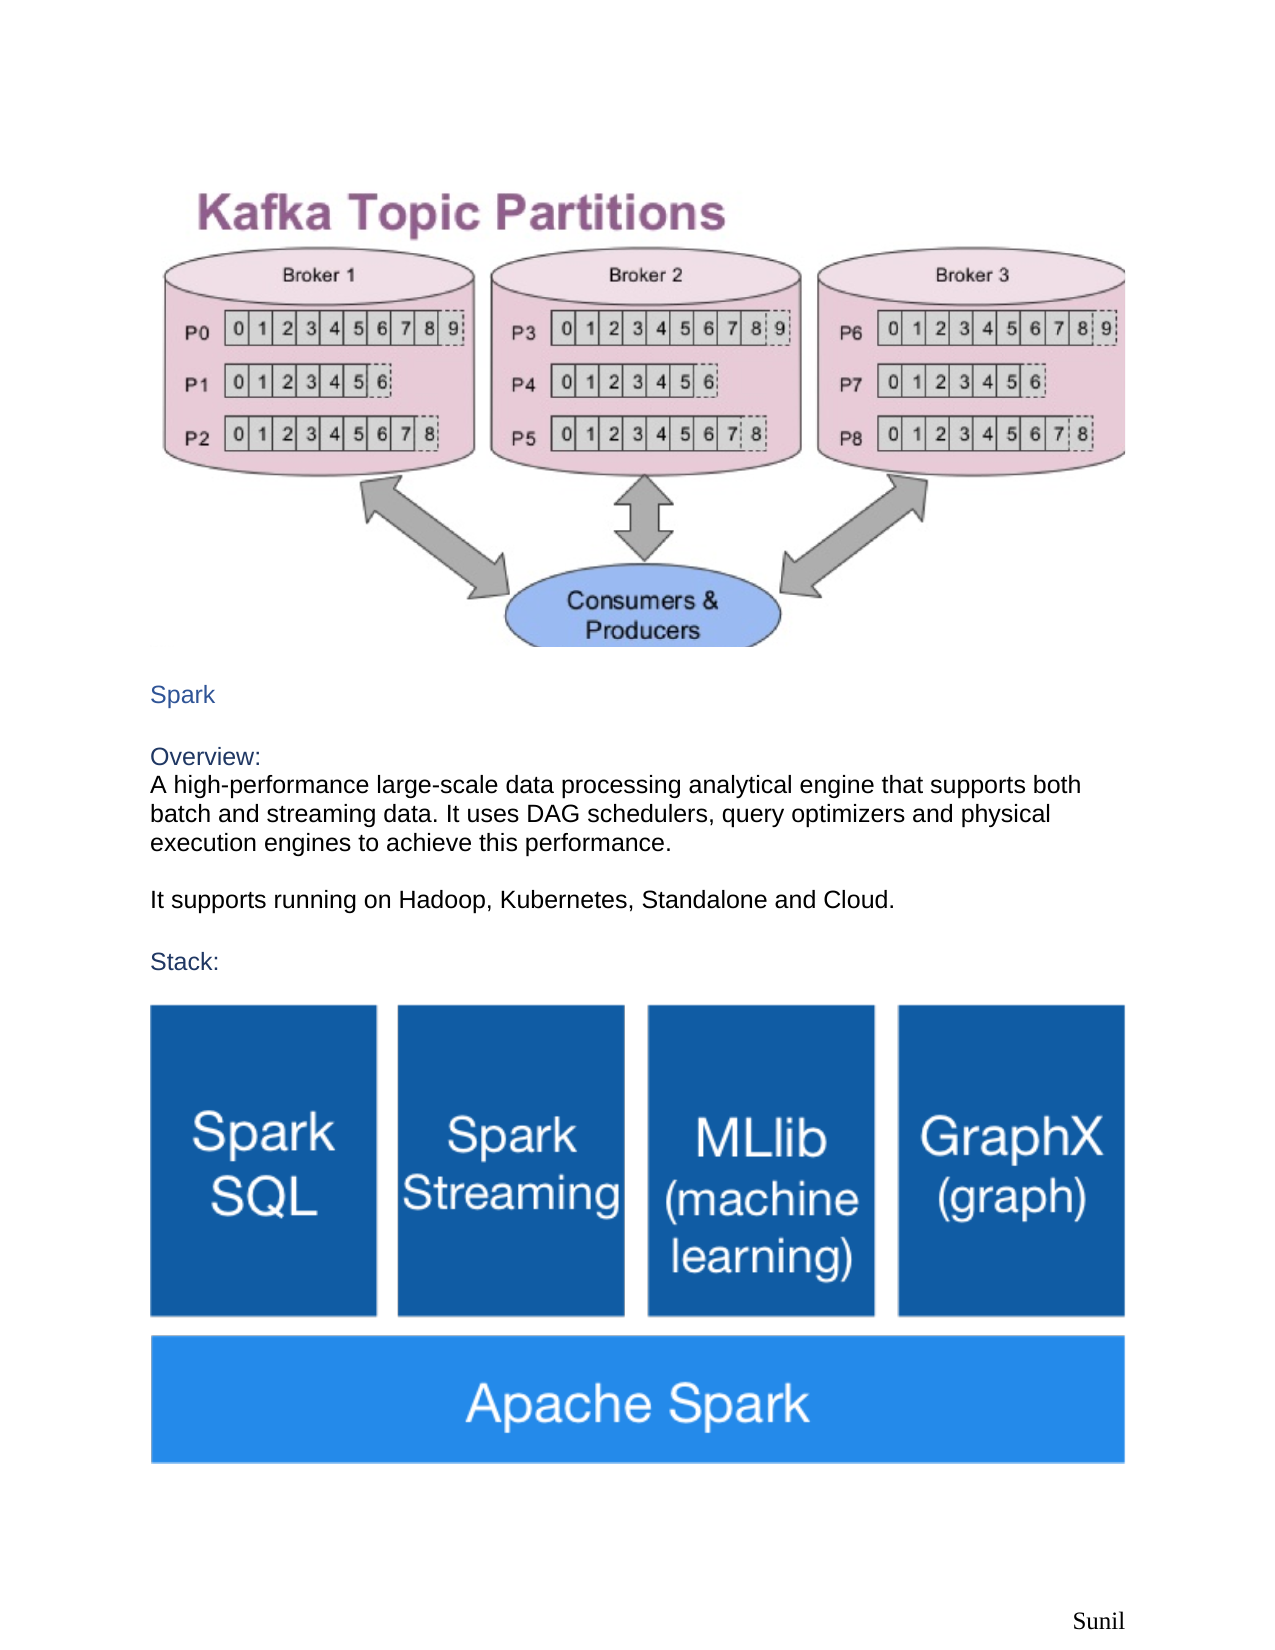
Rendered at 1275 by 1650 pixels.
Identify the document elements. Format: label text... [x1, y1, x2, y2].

picture [150, 150, 1125, 647]
picture [150, 1004, 1125, 1464]
text It supports running on Hadoop, Kubernetes, Standalone and Cloud. [150, 885, 1125, 914]
subtitle Overview: [150, 742, 1125, 770]
text A high-performance large-scale data processing analytical engine that supports both batch and streaming data. It uses DAG schedulers, query optimizers and physical execution engines to achieve this performance. [150, 770, 1125, 857]
subtitle Stack: [150, 947, 1125, 976]
subtitle Spark [150, 680, 1125, 709]
